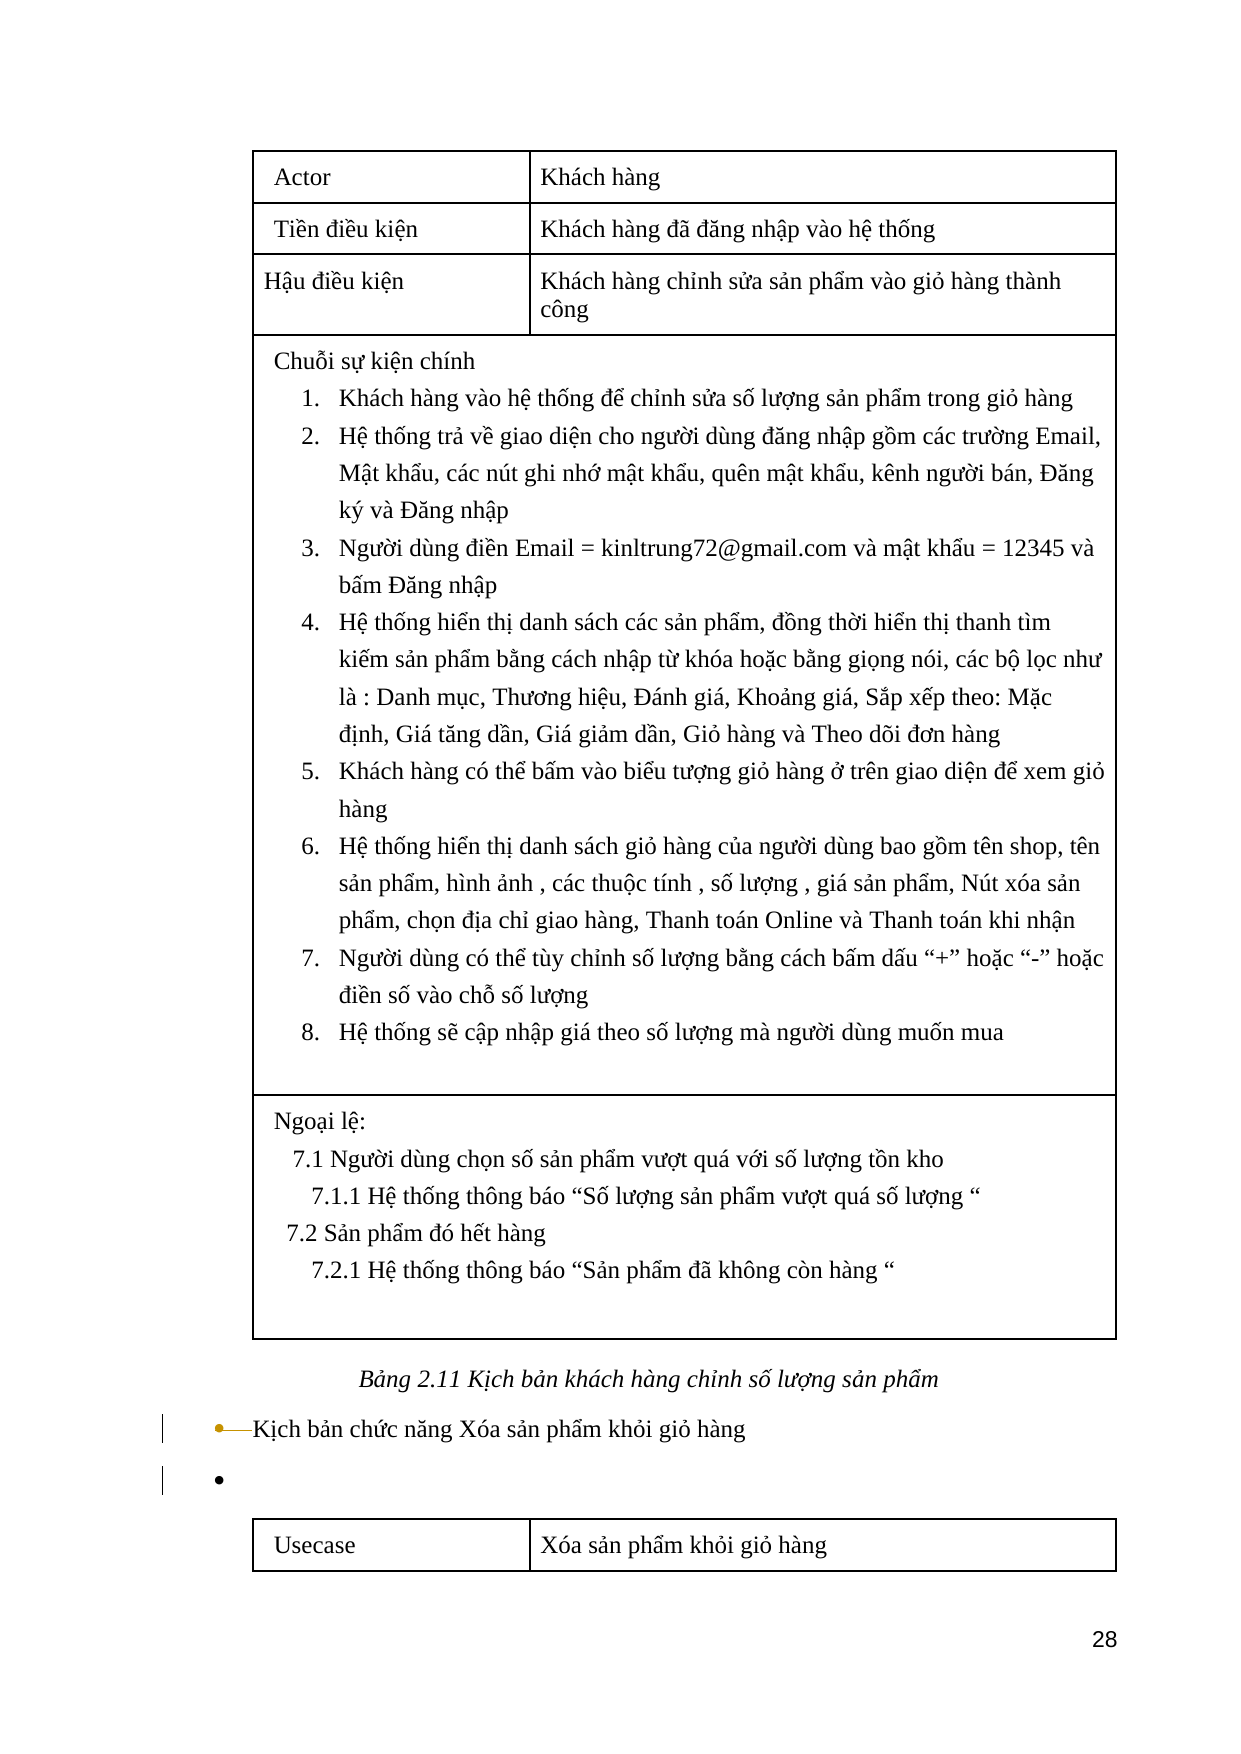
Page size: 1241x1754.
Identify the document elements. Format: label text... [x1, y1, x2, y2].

list Kịch bản chức năng Xóa sản phẩm khỏi giỏ hàng [215, 1414, 1122, 1443]
table_cell Actor [254, 152, 529, 202]
table_cell Khách hàng chỉnh sửa sản phẩm vào giỏ hàng thành công [531, 255, 1115, 334]
table_cell Khách hàng [531, 152, 1115, 202]
table_header Usecase [254, 1520, 529, 1570]
table_header Xóa sản phẩm khỏi giỏ hàng [531, 1520, 1115, 1570]
text Bảng 2.11 Kịch bản khách hàng chỉnh số lượng sản phẩm [177, 1364, 1122, 1393]
table_cell Ngoại lệ: 7.1 Người dùng chọn số sản phẩm vượt quá với số lượng tồn kho 7.1.1 Hệ thống thông báo “Số lượng sản phẩm vượt quá số lượng “ 7.2 Sản phẩm đó hết hàng 7.2.1 Hệ thống thông báo “Sản phẩm đã không còn hàng “ [254, 1096, 1115, 1337]
table_cell Hậu điều kiện [254, 255, 529, 334]
table_cell Khách hàng đã đăng nhập vào hệ thống [531, 204, 1115, 253]
table_cell Chuỗi sự kiện chính Khách hàng vào hệ thống để chỉnh sửa số lượng sản phẩm trong giỏ hàng Hệ thống trả về giao diện cho người dùng đăng nhập gồm các trường Email, Mật khẩu, các nút ghi nhớ mật khẩu, quên mật khẩu, kênh người bán, Đăng ký và Đăng nhập Người dùng điền Email = kinltrung72@gmail.com và mật khẩu = 12345 và bấm Đăng nhập Hệ thống hiển thị danh sách các sản phẩm, đồng thời hiển thị thanh tìm kiếm sản phẩm bằng cách nhập từ khóa hoặc bằng giọng nói, các bộ lọc như là : Danh mục, Thương hiệu, Đánh giá, Khoảng giá, Sắp xếp theo: Mặc định, Giá tăng dần, Giá giảm dần, Giỏ hàng và Theo dõi đơn hàng Khách hàng có thể bấm vào biểu tượng giỏ hàng ở trên giao diện để xem giỏ hàng Hệ thống hiển thị danh sách giỏ hàng của người dùng bao gồm tên shop, tên sản phẩm, hình ảnh , các thuộc tính , số lượng , giá sản phẩm, Nút xóa sản phẩm, chọn địa chỉ giao hàng, Thanh toán Online và Thanh toán khi nhận Người dùng có thể tùy chỉnh số lượng bằng cách bấm dấu “+” hoặc “-” hoặc điền số vào chỗ số lượng Hệ thống sẽ cập nhập giá theo số lượng mà người dùng muốn mua [254, 336, 1115, 1094]
table_cell Tiền điều kiện [254, 204, 529, 253]
